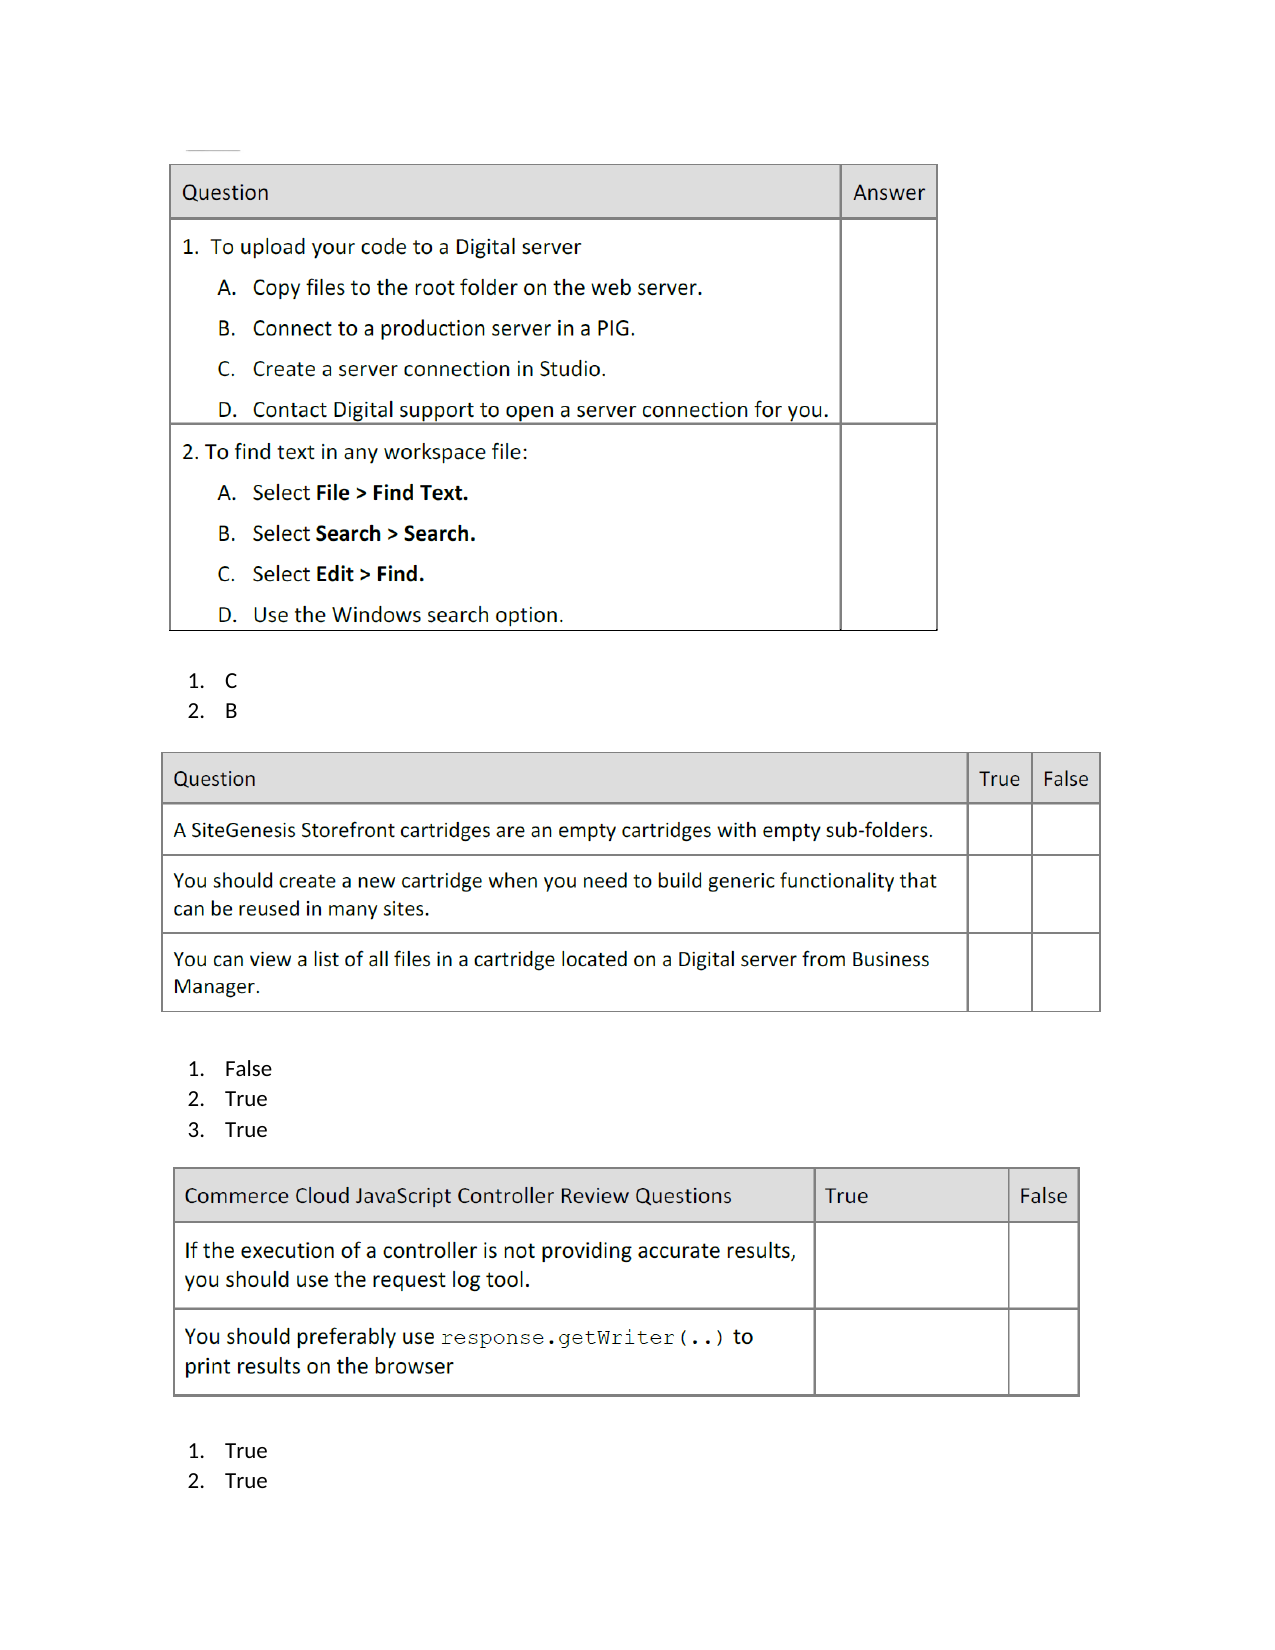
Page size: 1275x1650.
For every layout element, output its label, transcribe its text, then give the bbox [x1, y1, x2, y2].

picture [150, 150, 1125, 648]
list True [187, 1436, 1125, 1464]
picture [150, 1161, 1125, 1418]
list True [187, 1084, 1125, 1113]
list C [187, 666, 1125, 694]
list False [187, 1054, 1125, 1082]
list True [187, 1466, 1125, 1494]
picture [150, 743, 1125, 1036]
list True [187, 1115, 1125, 1143]
list B [187, 697, 1125, 724]
